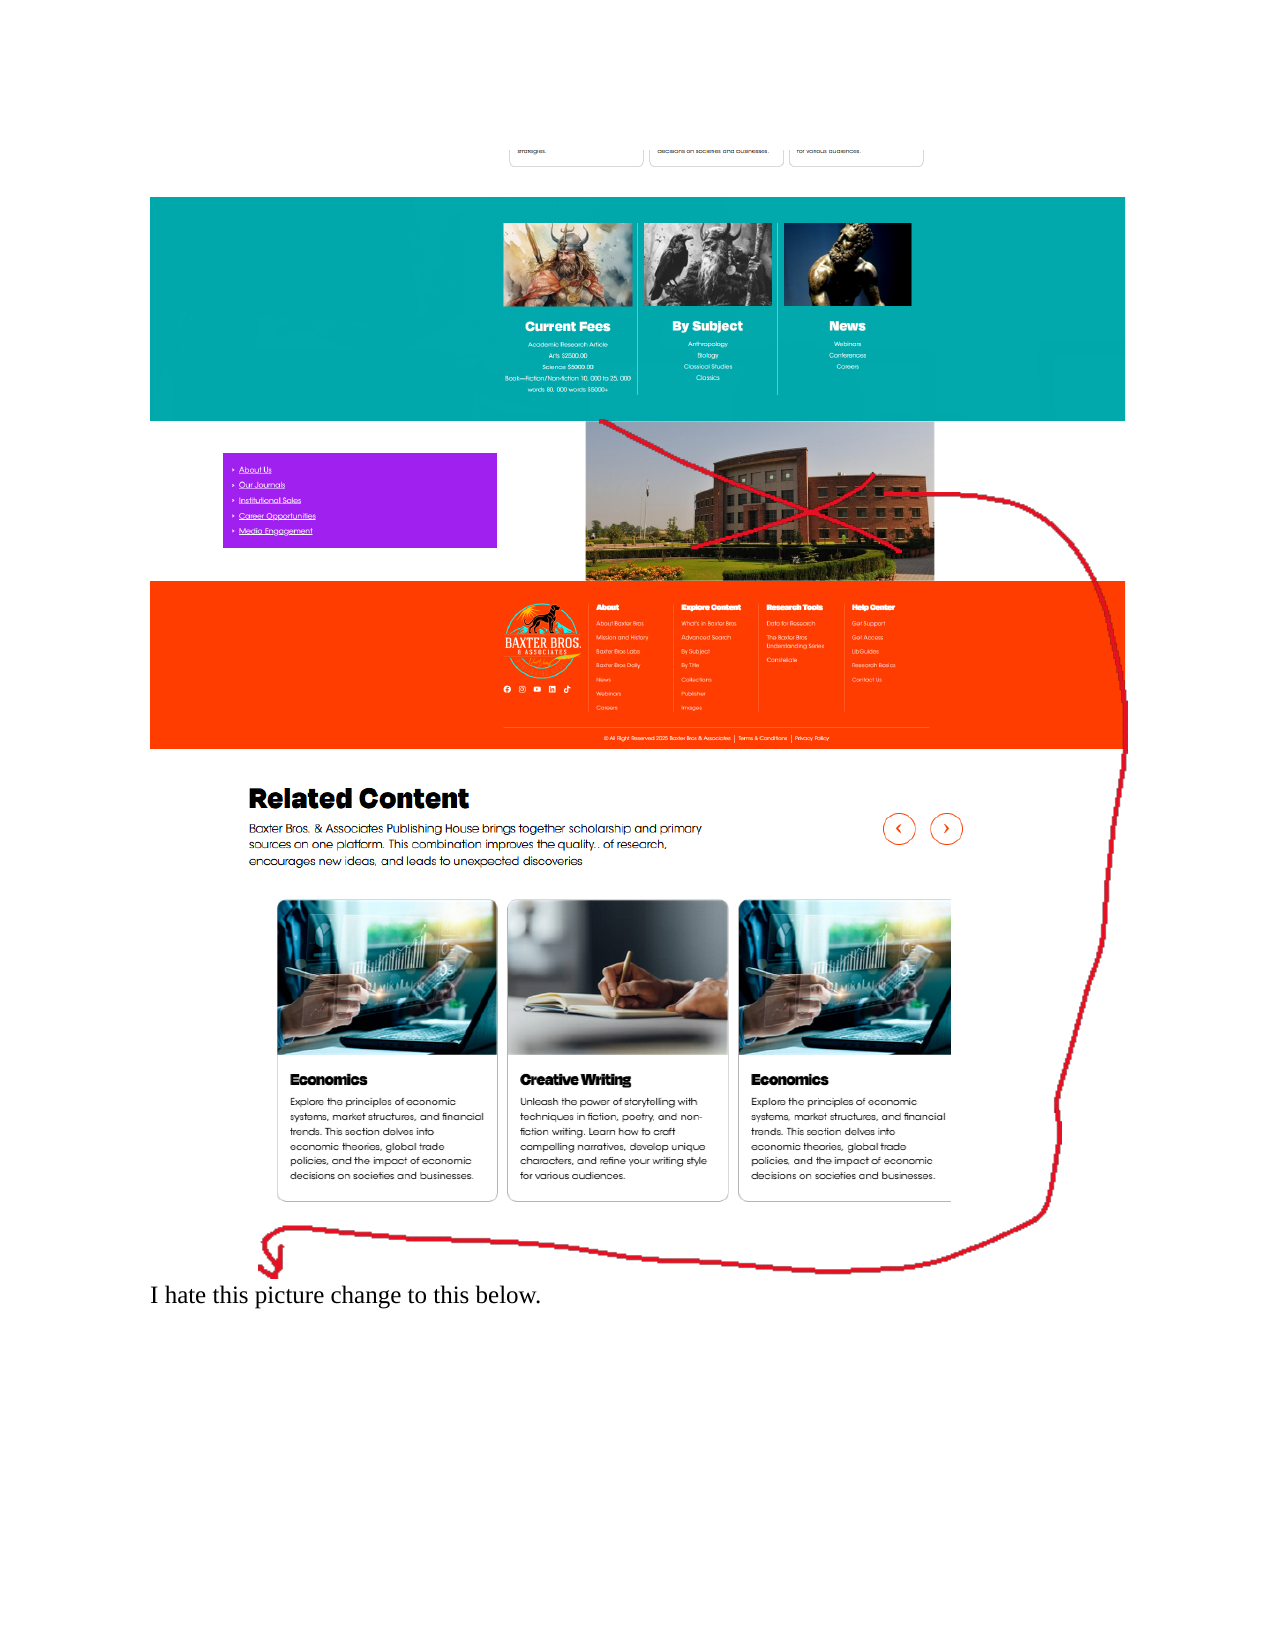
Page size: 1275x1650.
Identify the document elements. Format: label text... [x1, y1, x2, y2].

text I hate this picture change to this below. [150, 1249, 1125, 1309]
picture [150, 150, 1128, 1279]
